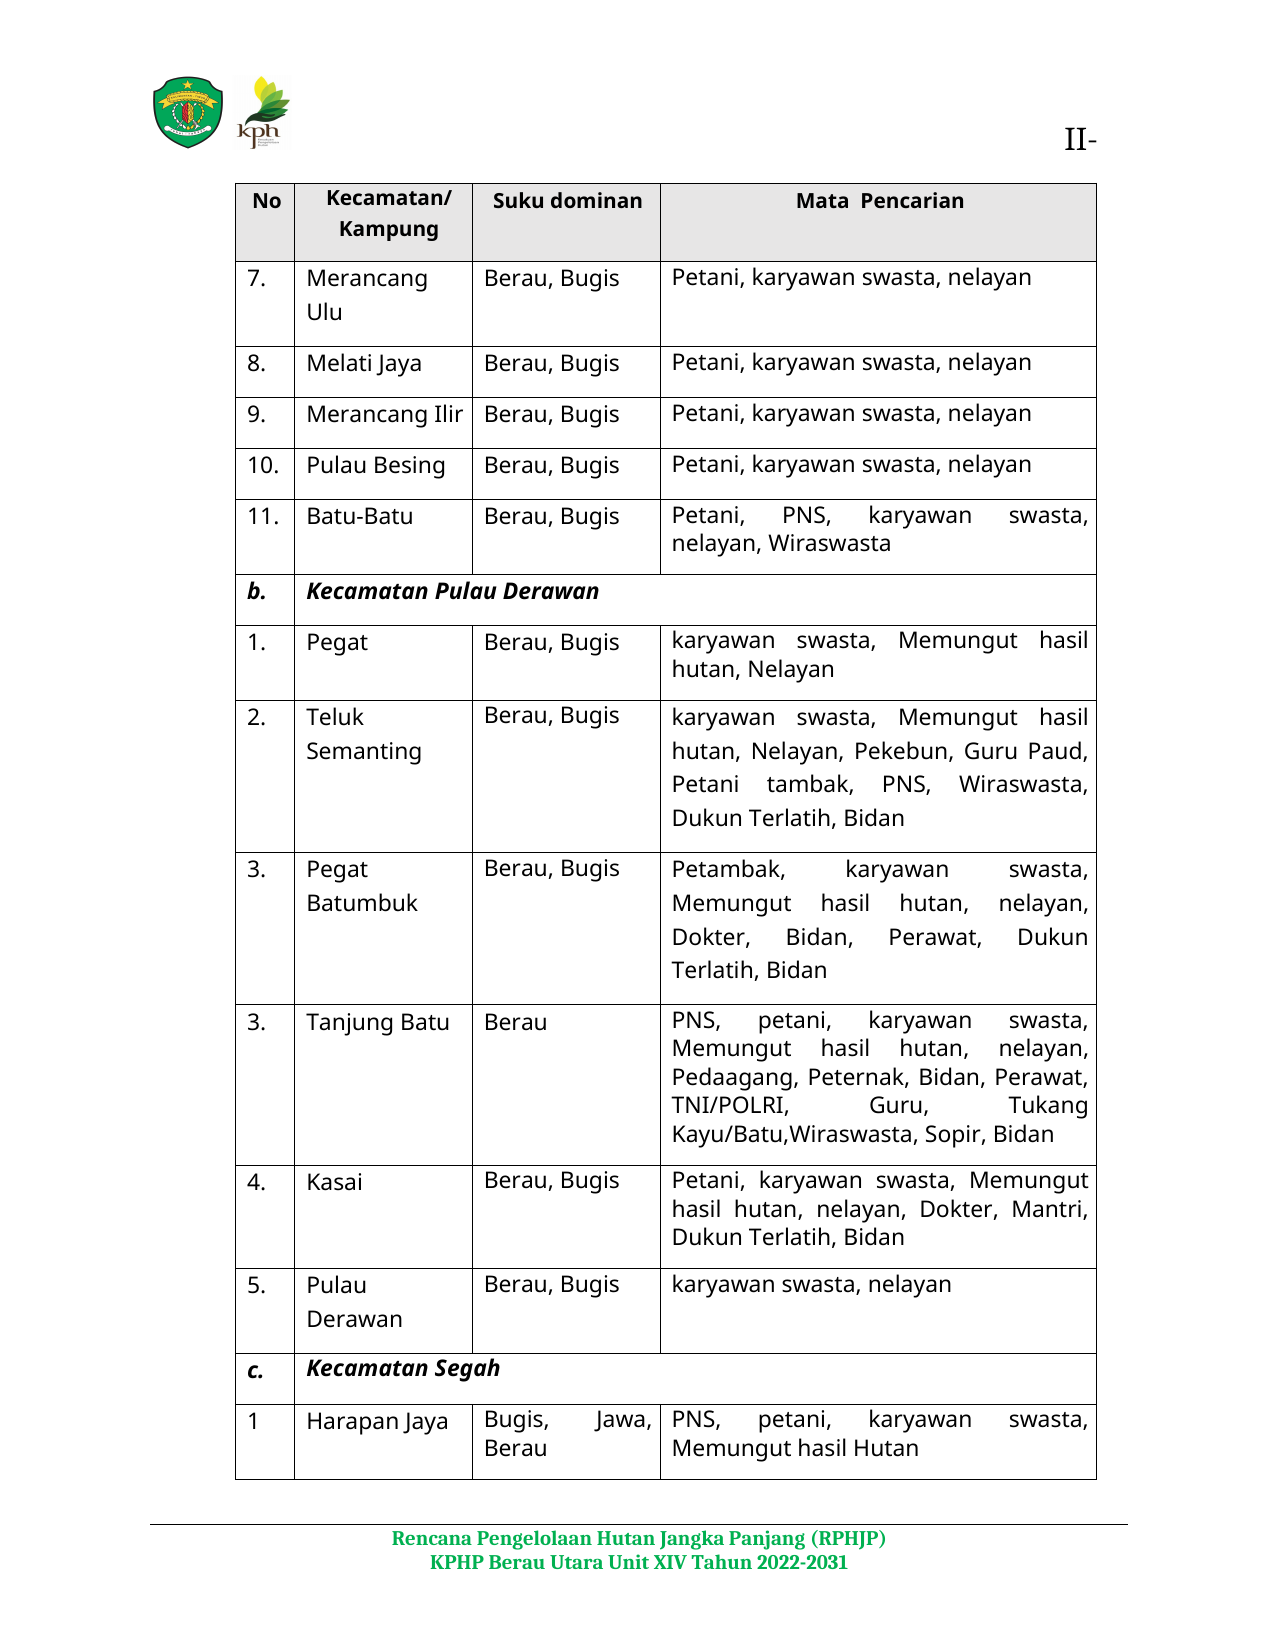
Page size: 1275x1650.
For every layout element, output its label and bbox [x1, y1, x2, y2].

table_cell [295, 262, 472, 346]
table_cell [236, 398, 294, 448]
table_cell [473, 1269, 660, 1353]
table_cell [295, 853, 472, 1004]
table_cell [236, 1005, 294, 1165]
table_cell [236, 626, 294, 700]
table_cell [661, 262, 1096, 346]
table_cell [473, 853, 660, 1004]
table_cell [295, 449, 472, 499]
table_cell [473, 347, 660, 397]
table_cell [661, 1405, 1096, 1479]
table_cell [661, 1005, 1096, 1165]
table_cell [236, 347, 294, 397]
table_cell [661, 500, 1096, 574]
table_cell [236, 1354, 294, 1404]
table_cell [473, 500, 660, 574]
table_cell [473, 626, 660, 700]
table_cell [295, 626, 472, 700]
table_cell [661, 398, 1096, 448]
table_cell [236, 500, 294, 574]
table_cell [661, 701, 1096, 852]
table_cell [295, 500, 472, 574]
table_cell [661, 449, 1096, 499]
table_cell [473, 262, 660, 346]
picture [232, 75, 292, 150]
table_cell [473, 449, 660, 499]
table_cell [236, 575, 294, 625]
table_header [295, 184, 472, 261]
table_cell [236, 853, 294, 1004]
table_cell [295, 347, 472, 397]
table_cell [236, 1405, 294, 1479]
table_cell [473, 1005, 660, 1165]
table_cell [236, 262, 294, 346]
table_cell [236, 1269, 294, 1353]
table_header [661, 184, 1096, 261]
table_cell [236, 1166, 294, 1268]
picture [150, 75, 226, 151]
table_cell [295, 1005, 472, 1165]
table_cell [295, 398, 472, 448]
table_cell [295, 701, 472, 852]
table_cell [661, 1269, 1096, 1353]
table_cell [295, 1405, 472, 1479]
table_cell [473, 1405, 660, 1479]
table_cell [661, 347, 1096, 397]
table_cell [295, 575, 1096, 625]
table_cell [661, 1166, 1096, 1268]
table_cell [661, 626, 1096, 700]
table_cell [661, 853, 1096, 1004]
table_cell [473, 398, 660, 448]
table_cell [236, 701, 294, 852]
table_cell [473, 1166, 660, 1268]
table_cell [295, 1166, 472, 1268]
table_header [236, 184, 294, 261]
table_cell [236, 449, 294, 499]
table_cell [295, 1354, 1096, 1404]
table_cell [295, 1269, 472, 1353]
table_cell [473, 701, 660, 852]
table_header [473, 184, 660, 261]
